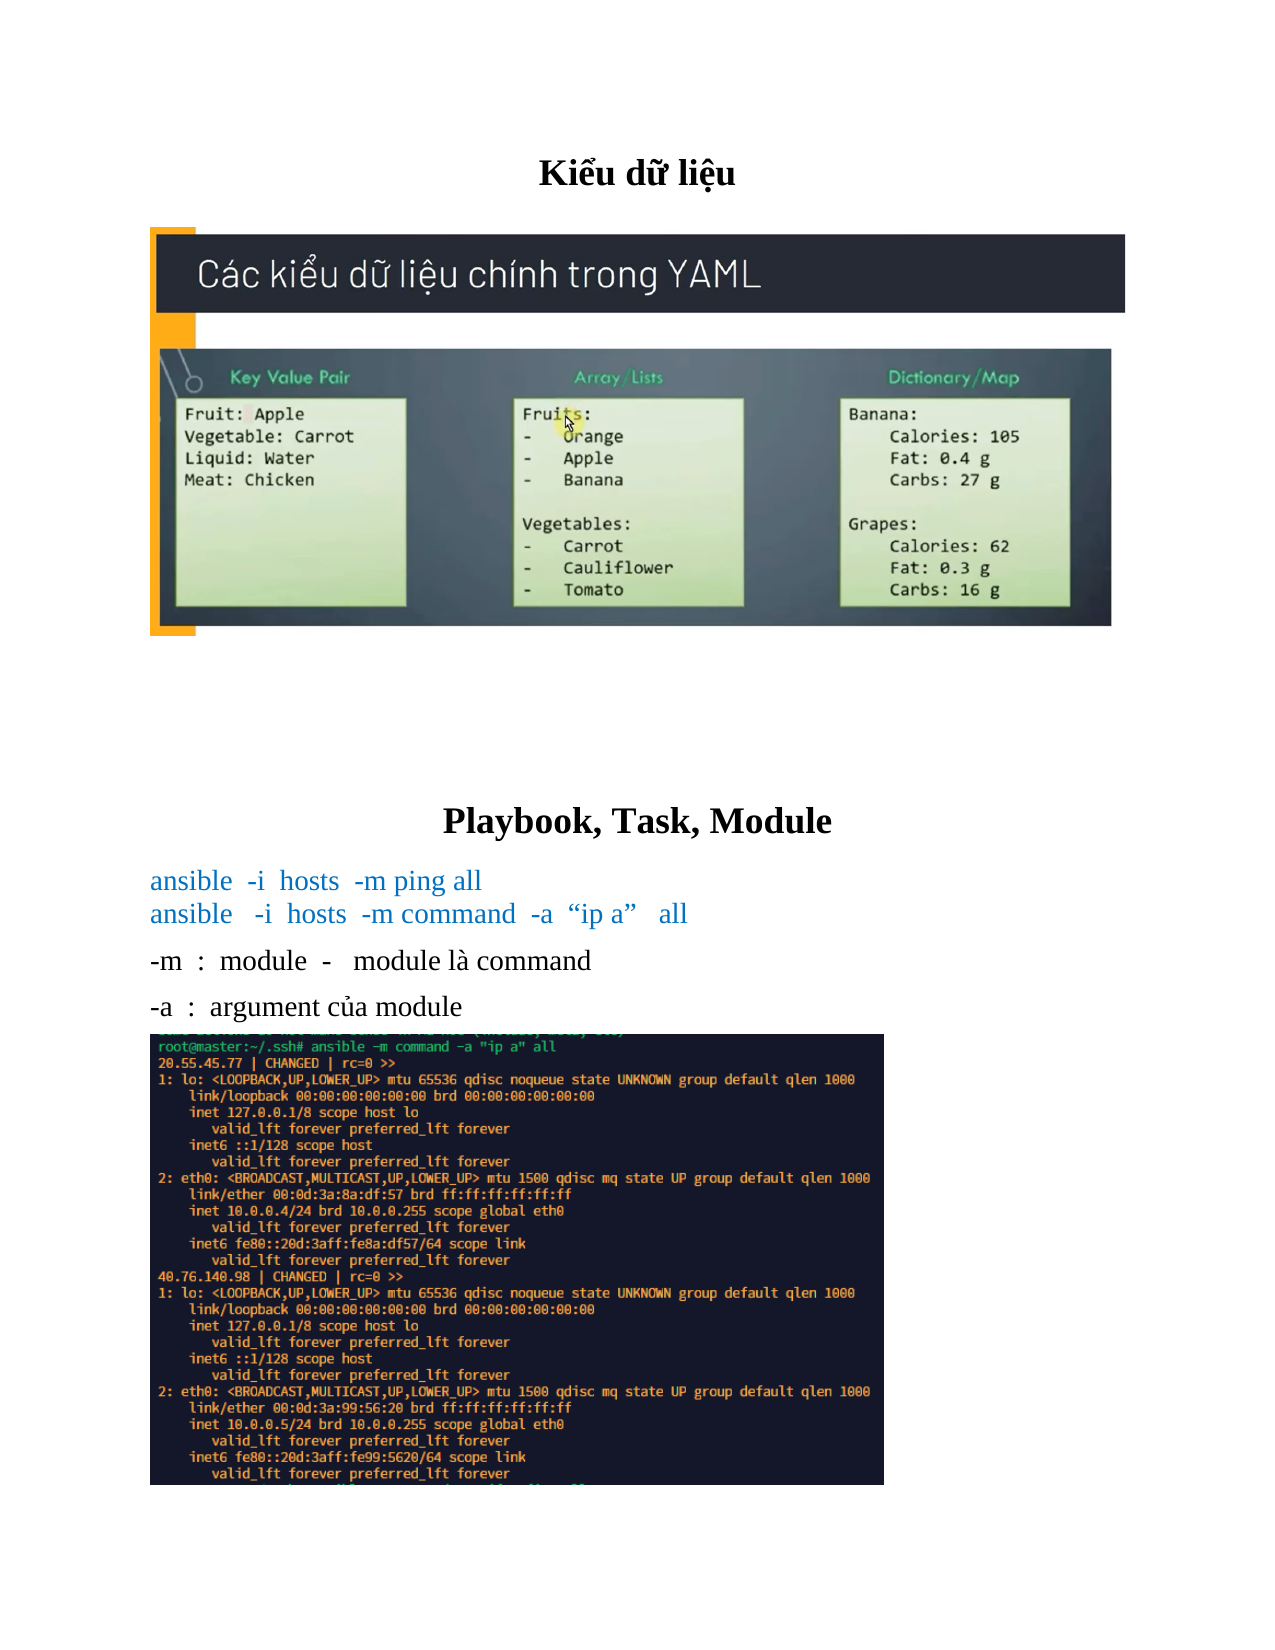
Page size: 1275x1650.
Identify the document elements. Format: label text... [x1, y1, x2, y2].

text ansible -i hosts -m ping all [150, 863, 1125, 897]
text -a : argument của module [150, 989, 1125, 1022]
subtitle Kiểu dữ liệu [150, 150, 1125, 193]
picture [150, 1034, 884, 1485]
text -m : module - module là command [150, 943, 1125, 976]
picture [150, 227, 1125, 636]
text ansible -i hosts -m command -a “ip a” all [150, 897, 1125, 930]
subtitle Playbook, Task, Module [150, 798, 1125, 841]
